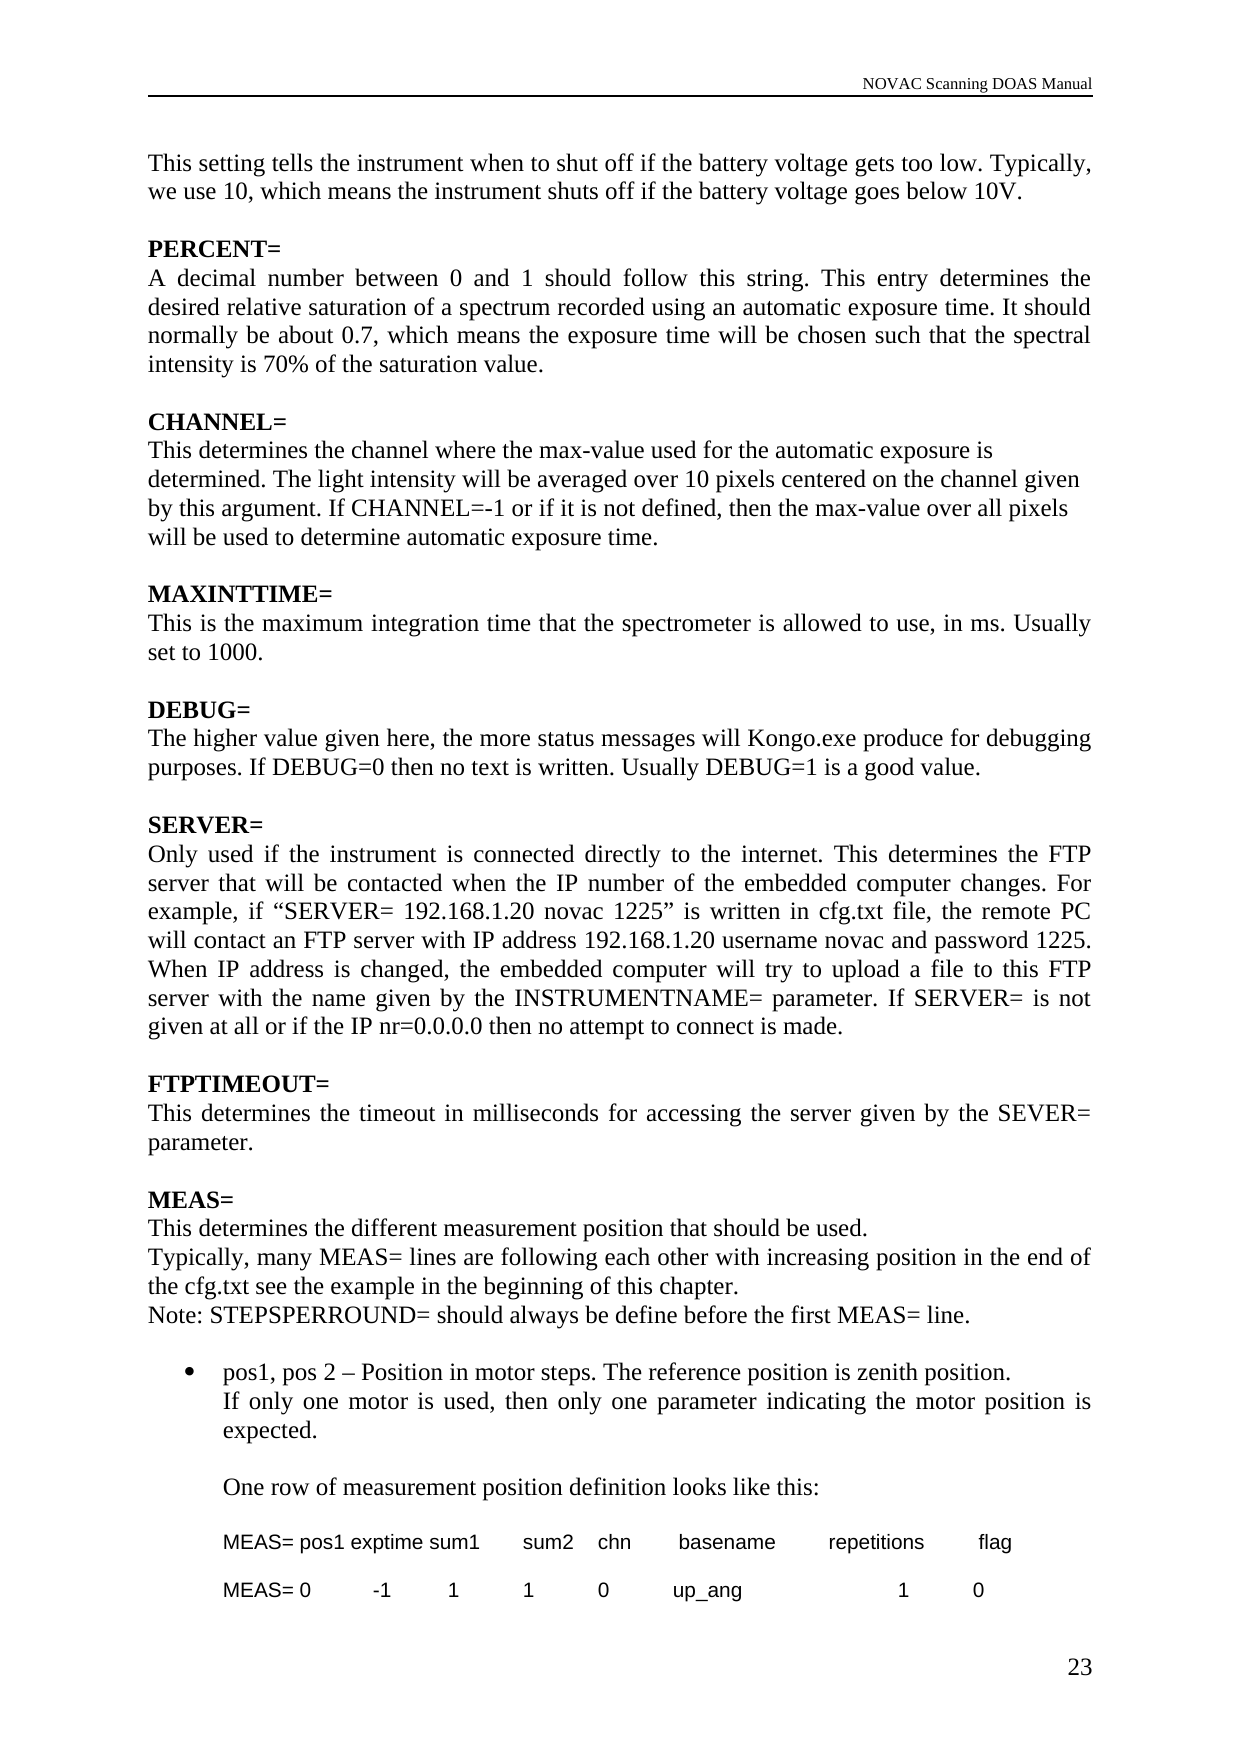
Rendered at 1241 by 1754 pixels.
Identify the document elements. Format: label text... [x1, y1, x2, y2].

text This is the maximum integration time that the spectrometer is allowed to use, in ms. Usually set to 1000. [148, 608, 1093, 666]
text This determines the timeout in milliseconds for accessing the server given by the SEVER= parameter. [148, 1098, 1093, 1156]
text CHANNEL= [148, 407, 1093, 436]
text DEBUG= [148, 694, 1093, 723]
text This setting tells the instrument when to shut off if the battery voltage gets too low. Typically, we use 10, which means the instrument shuts off if the battery voltage goes below 10V. [148, 148, 1093, 205]
text Typically, many MEAS= lines are following each other with increasing position in the end of the cfg.txt see the example in the beginning of this chapter. [148, 1242, 1093, 1300]
text If only one motor is used, then only one parameter indicating the motor position is expected. [223, 1386, 1093, 1443]
text MEAS= 0 -1 1 1 0 up_ang 1 0 [223, 1578, 1093, 1602]
text A decimal number between 0 and 1 should follow this string. This entry determines the desired relative saturation of a spectrum recorded using an automatic exposure time. It should normally be about 0.7, which means the exposure time will be chosen such that the spectral intensity is 70% of the saturation value. [148, 263, 1093, 378]
text SERVER= [148, 810, 1093, 839]
text PERCENT= [148, 234, 1093, 263]
text The higher value given here, the more status messages will Kongo.exe produce for debugging purposes. If DEBUG=0 then no text is written. Usually DEBUG=1 is a good value. [148, 723, 1093, 781]
list pos1, pos 2 – Position in motor steps. The reference position is zenith position. [185, 1357, 1093, 1386]
text This determines the different measurement position that should be used. [148, 1213, 1093, 1242]
text Note: STEPSPERROUND= should always be define before the first MEAS= line. [148, 1300, 1093, 1328]
text Only used if the instrument is connected directly to the internet. This determines the FTP server that will be contacted when the IP number of the embedded computer changes. For example, if “SERVER= 192.168.1.20 novac 1225” is written in cfg.txt file, the remote PC will contact an FTP server with IP address 192.168.1.20 username novac and password 1225. When IP address is changed, the embedded computer will try to upload a file to this FTP server with the name given by the INSTRUMENTNAME= parameter. If SERVER= is not given at all or if the IP nr=0.0.0.0 then no attempt to connect is made. [148, 839, 1093, 1040]
text One row of measurement position definition looks like this: [223, 1472, 1093, 1501]
text FTPTIMEOUT= [148, 1069, 1093, 1098]
text MEAS= [148, 1184, 1093, 1213]
text MAXINTTIME= [148, 579, 1093, 608]
text MEAS= pos1 exptime sum1 sum2 chn basename repetitions flag [223, 1530, 1093, 1554]
text This determines the channel where the max-value used for the automatic exposure is determined. The light intensity will be averaged over 10 pixels centered on the channel given by this argument. If CHANNEL=-1 or if it is not defined, then the max-value over all pixels will be used to determine automatic exposure time. [148, 436, 1093, 551]
